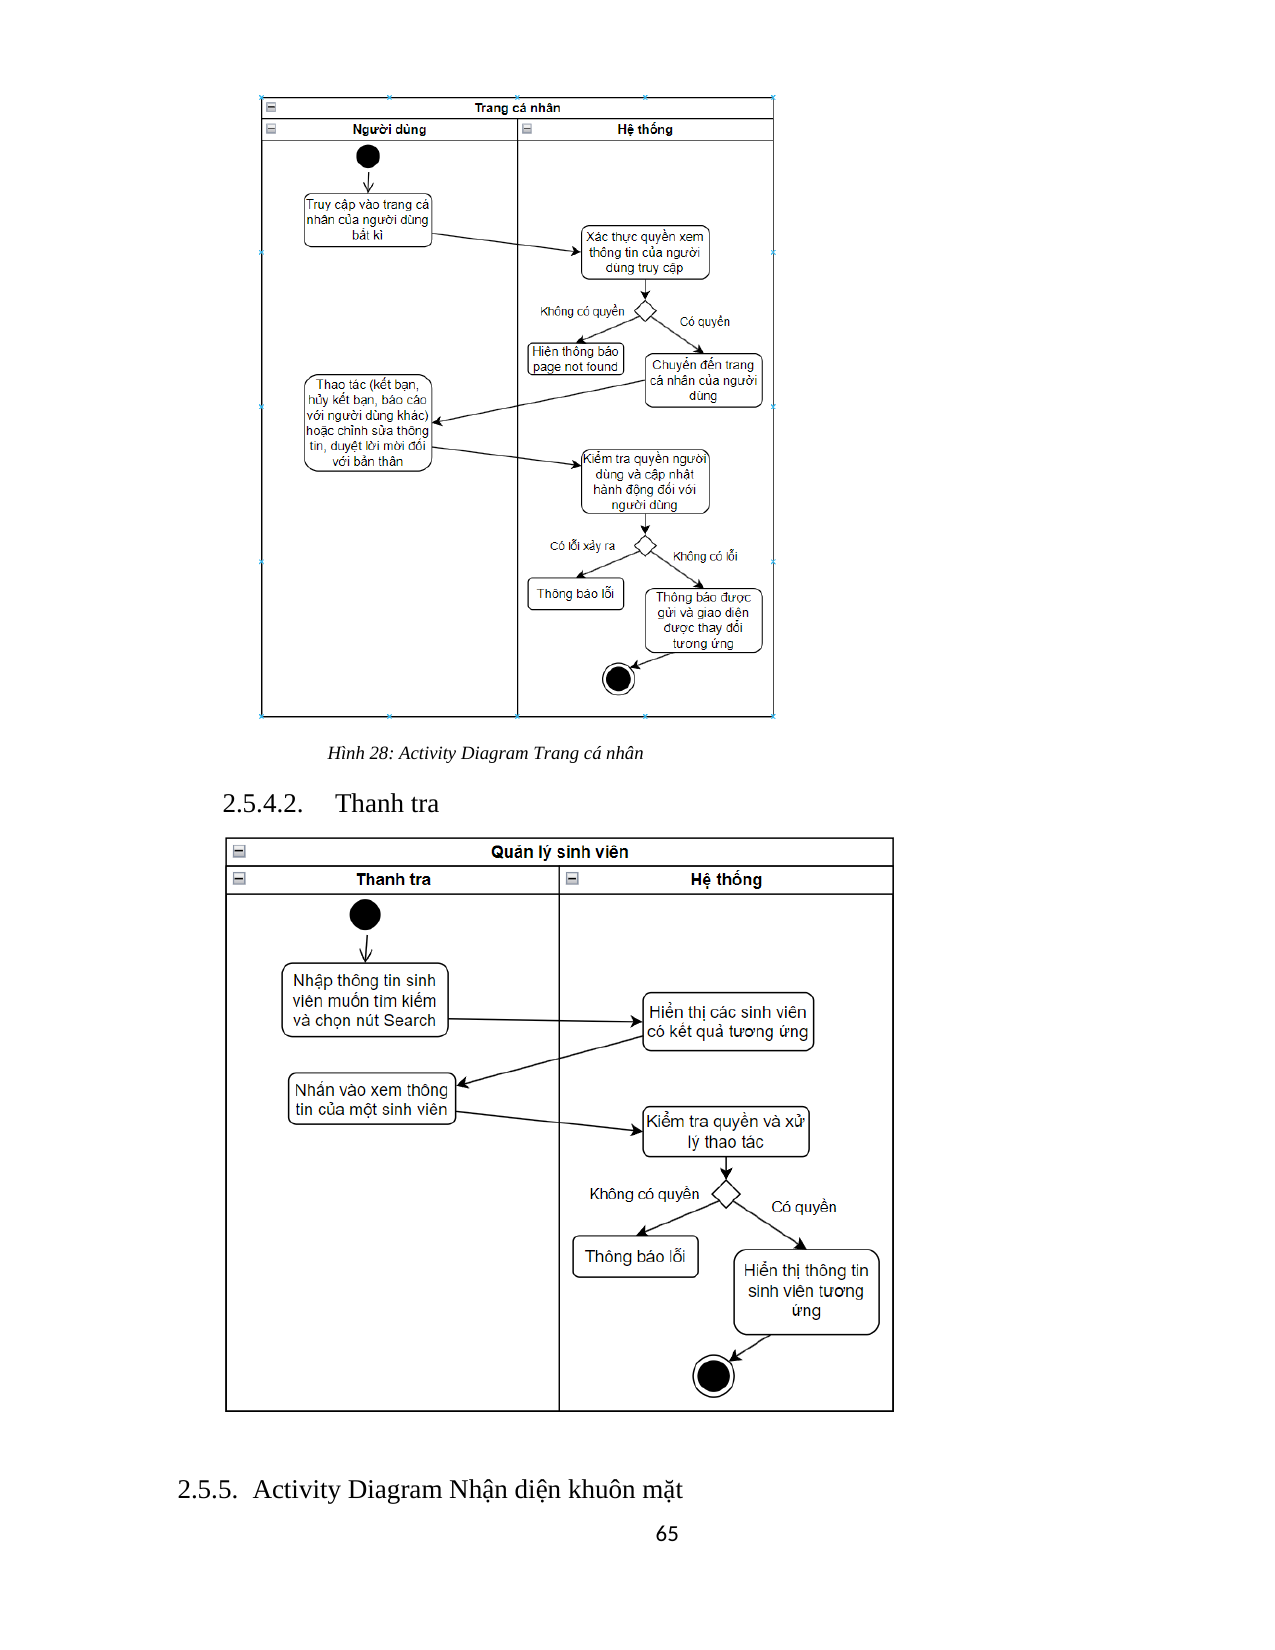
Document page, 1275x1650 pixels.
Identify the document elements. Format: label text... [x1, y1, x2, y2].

list Activity Diagram Nhận diện khuôn mặt [177, 1473, 1157, 1505]
picture [222, 833, 895, 1413]
list Thanh tra [222, 787, 1157, 818]
picture [252, 88, 785, 724]
